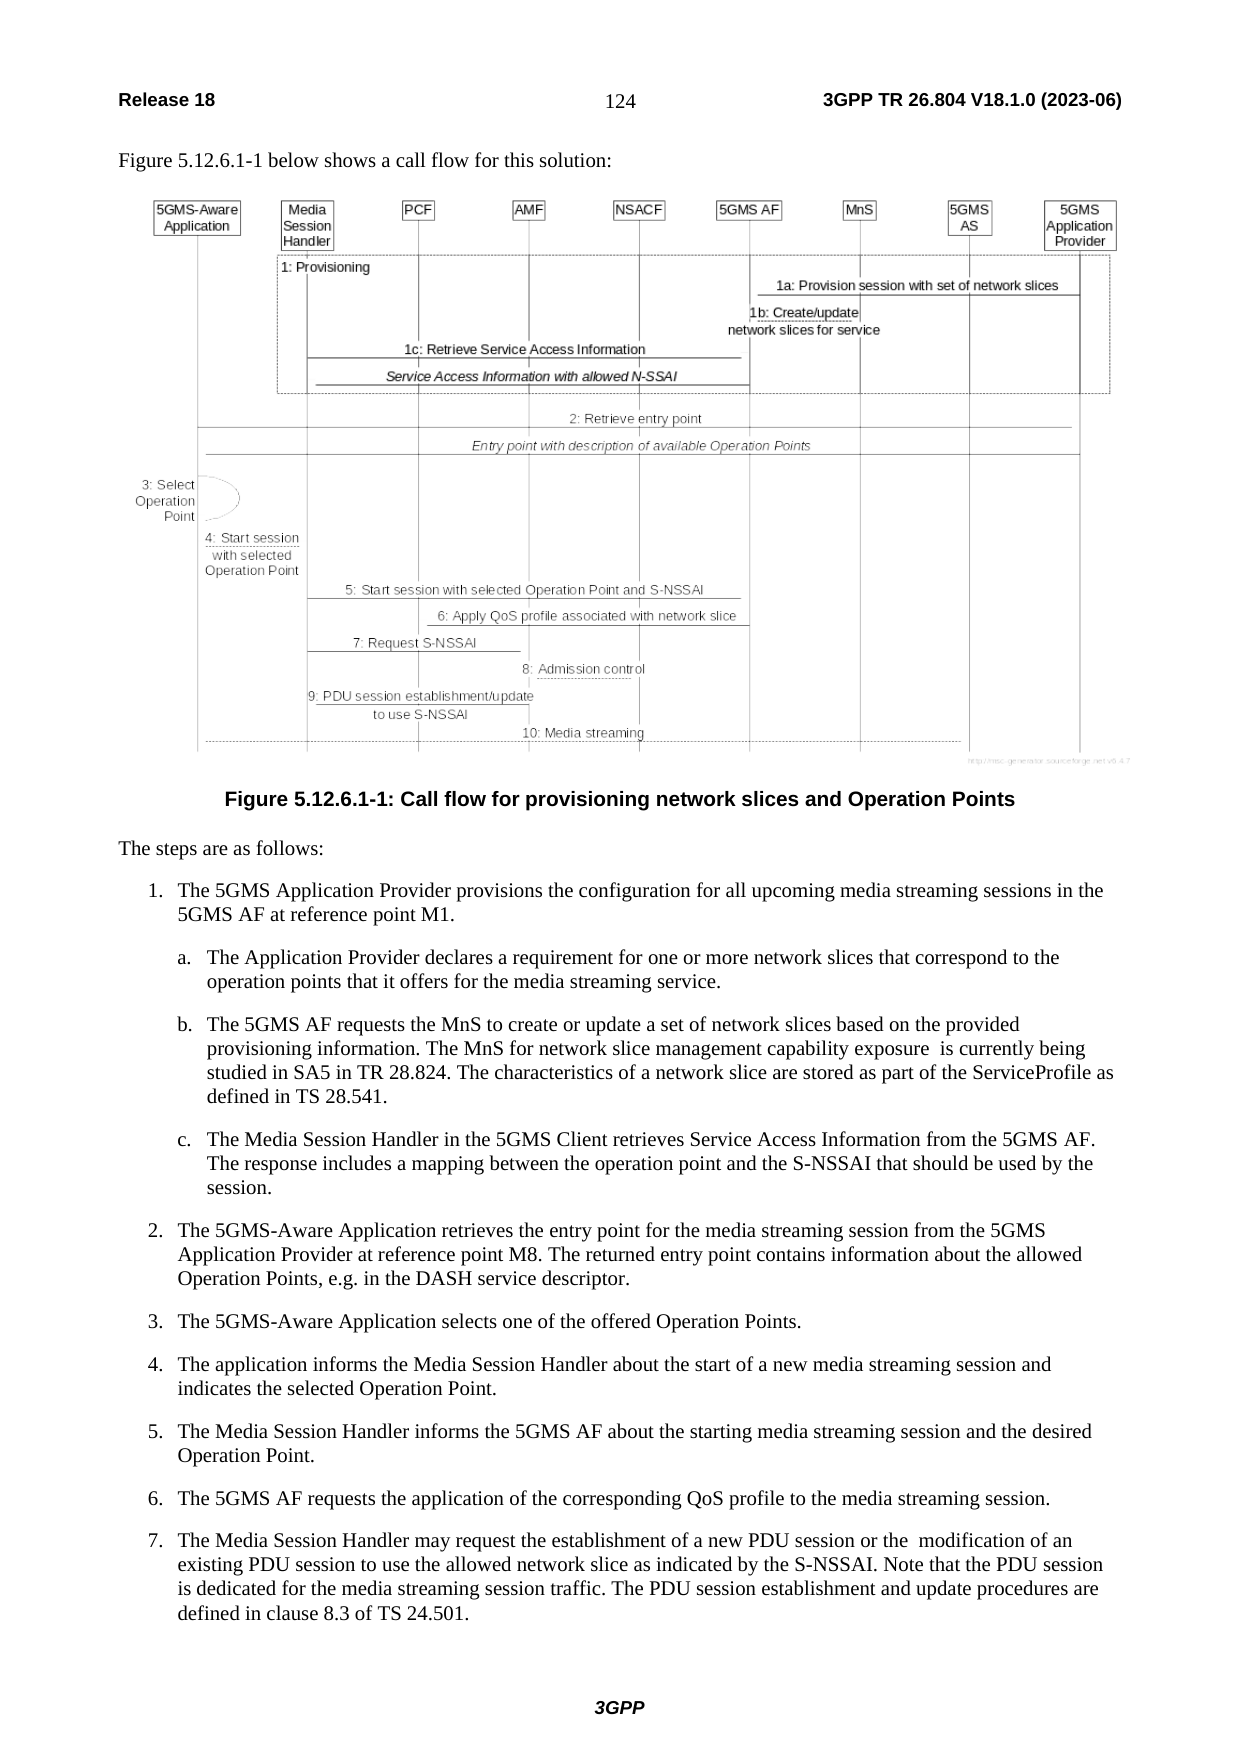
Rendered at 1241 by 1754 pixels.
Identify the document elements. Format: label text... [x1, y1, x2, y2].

text b. The 5GMS AF requests the MnS to create or update a set of network slices based on the provided provisioning information. The MnS for network slice management capability exposure is currently being studied in SA5 in TR 28.824. The characteristics of a network slice are stored as part of the ServiceProfile as defined in TS 28.541. [177, 1012, 1122, 1108]
text 5. The Media Session Handler informs the 5GMS AF about the starting media streaming session and the desired Operation Point. [148, 1418, 1122, 1467]
text Figure 5.12.6.1-1 below shows a call flow for this solution: [118, 147, 1122, 172]
text 3. The 5GMS-Aware Application selects one of the offered Operation Points. [148, 1309, 1122, 1333]
text 2. The 5GMS-Aware Application retrieves the entry point for the media streaming session from the 5GMS Application Provider at reference point M8. The returned entry point contains information about the allowed Operation Points, e.g. in the DASH service descriptor. [148, 1218, 1122, 1290]
text 1. The 5GMS Application Provider provisions the configuration for all upcoming media streaming sessions in the 5GMS AF at reference point M1. [148, 878, 1122, 926]
text 7. The Media Session Handler may request the establishment of a new PDU session or the modification of an existing PDU session to use the allowed network slice as indicated by the S-NSSAI. Note that the PDU session is dedicated for the media streaming session traffic. The PDU session establishment and update procedures are defined in clause 8.3 of TS 24.501. [148, 1528, 1122, 1624]
text The steps are as follows: [118, 835, 1122, 859]
text Figure 5.12.6.1-1: Call flow for provisioning network slices and Operation Points [118, 786, 1122, 810]
text 6. The 5GMS AF requests the application of the corresponding QoS profile to the media streaming session. [148, 1485, 1122, 1509]
text c. The Media Session Handler in the 5GMS Client retrieves Service Access Information from the 5GMS AF. The response includes a mapping between the operation point and the S-NSSAI that should be used by the session. [177, 1127, 1122, 1199]
text a. The Application Provider declares a requirement for one or more network slices that correspond to the operation points that it offers for the media streaming service. [177, 945, 1122, 993]
text 4. The application informs the Media Session Handler about the start of a new media streaming session and indicates the selected Operation Point. [148, 1352, 1122, 1400]
